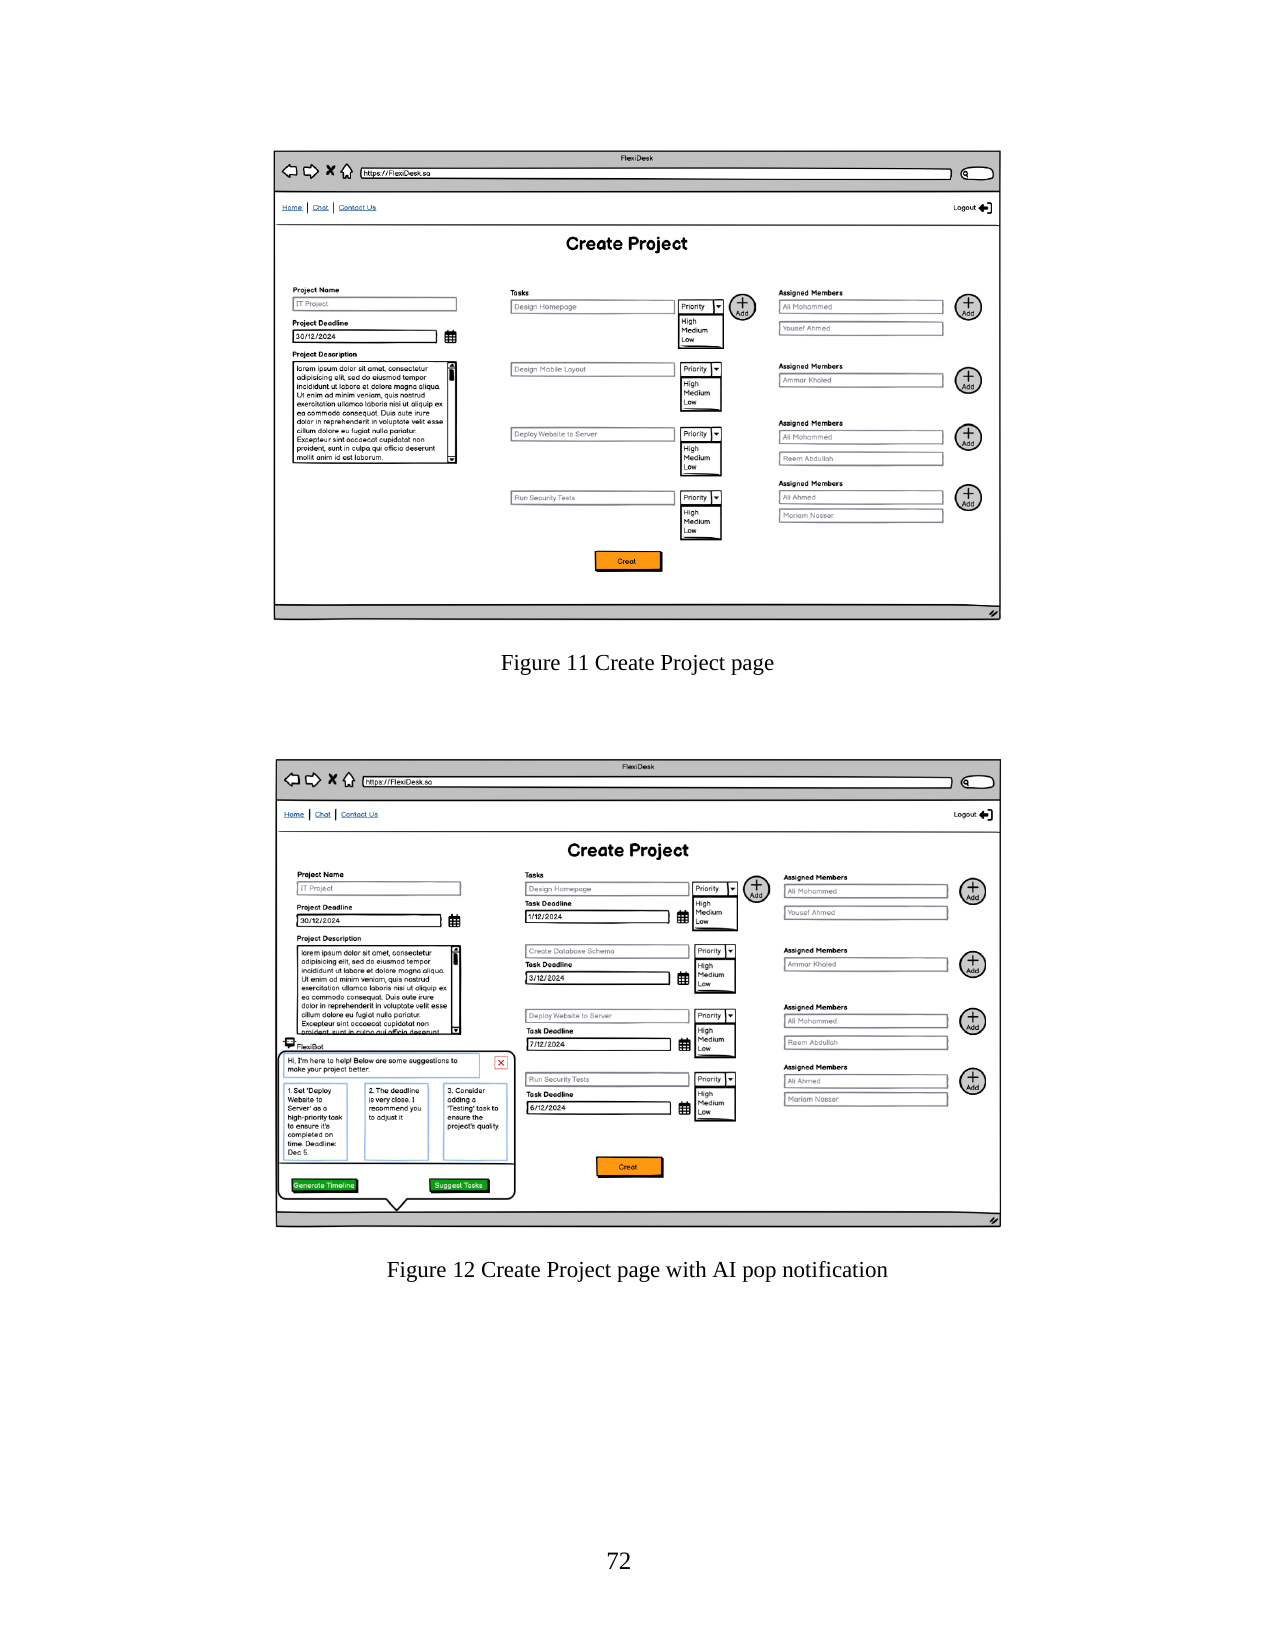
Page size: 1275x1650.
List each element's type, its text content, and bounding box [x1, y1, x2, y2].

picture [272, 756, 1003, 1230]
text Figure 12 Create Project page with AI pop notification [150, 1256, 1125, 1282]
text Figure 11 Create Project page [150, 649, 1125, 676]
picture [273, 150, 1002, 623]
